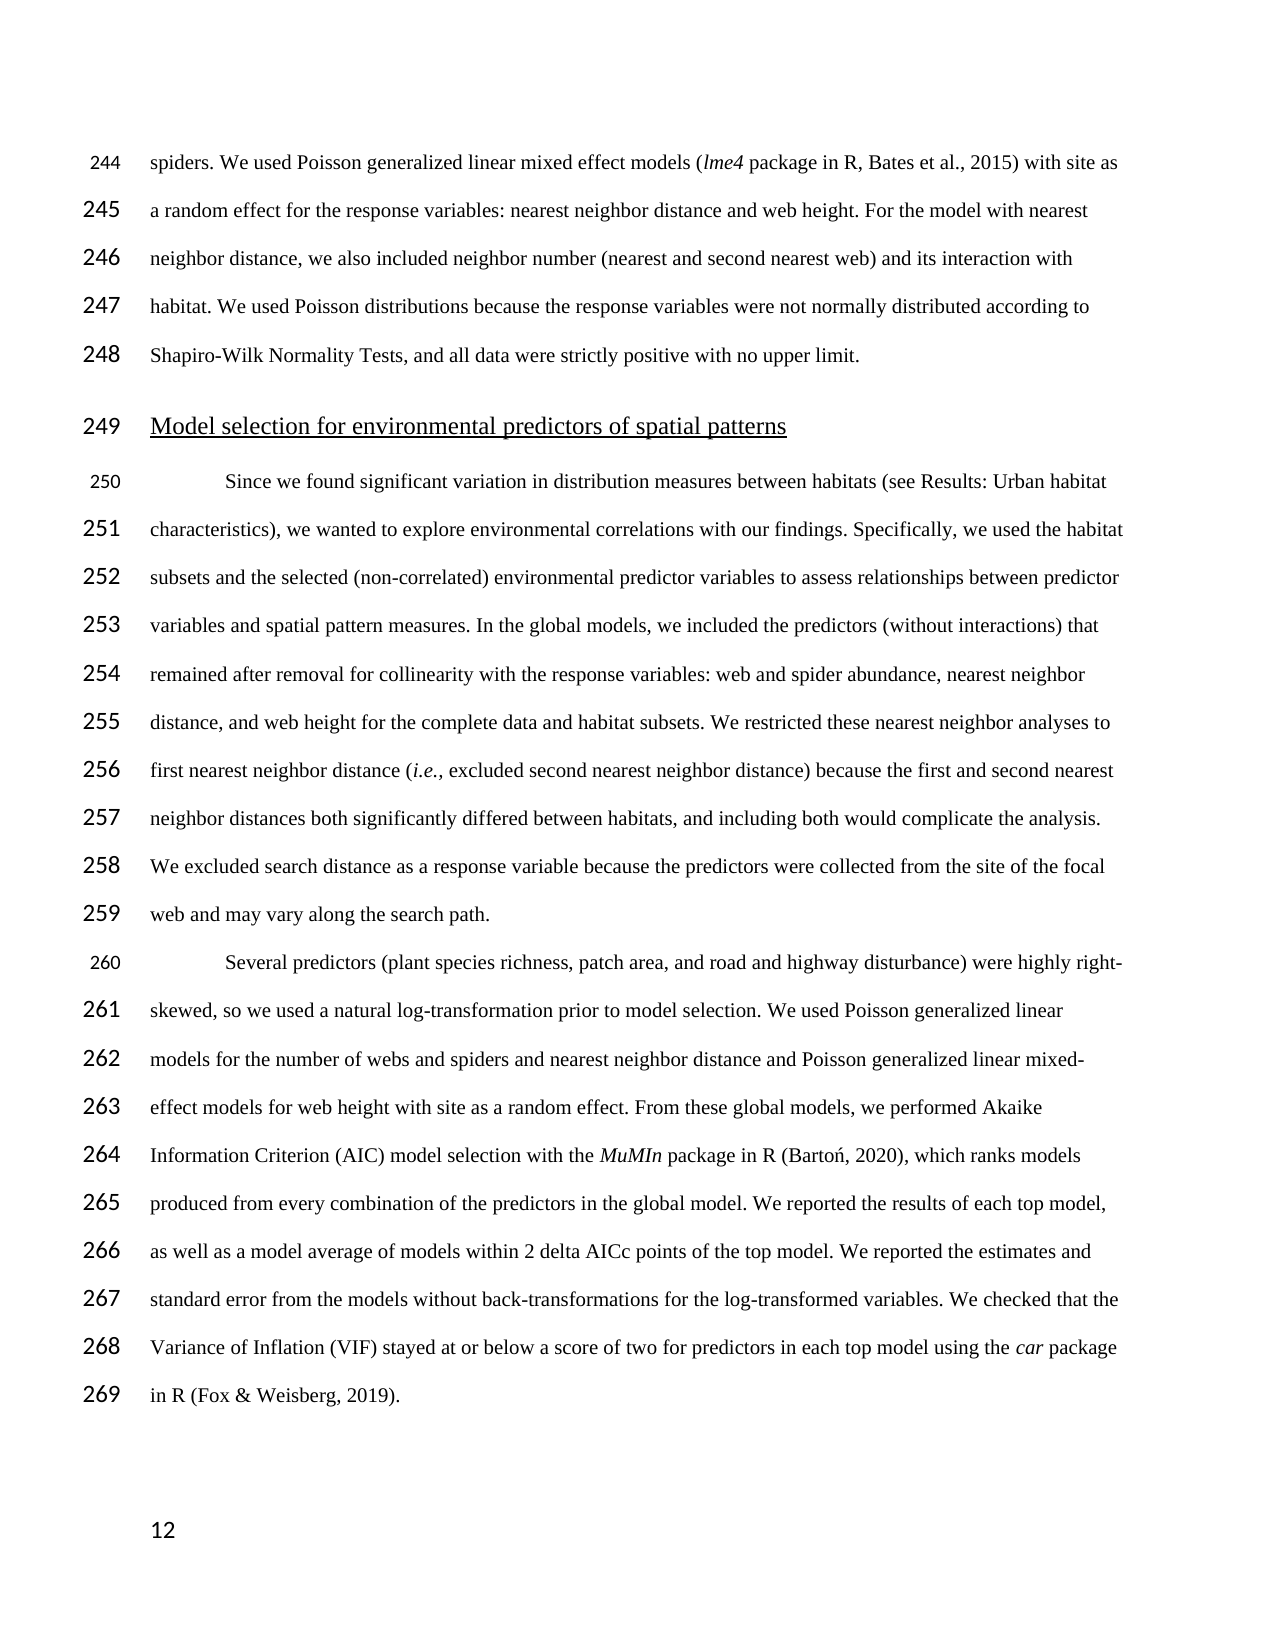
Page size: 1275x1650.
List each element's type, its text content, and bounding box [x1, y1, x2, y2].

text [150, 150, 1125, 367]
text Since we found significant variation in distribution measures between habitats (see Results: Urban habitat characteristics), we wanted to explore environmental correlations with our findings. Specifically, we used the habitat subsets and the selected (non-correlated) environmental predictor variables to assess relationships between predictor variables and spatial pattern measures. In the global models, we included the predictors (without interactions) that remained after removal for collinearity with the response variables: web and spider abundance, nearest neighbor distance, and web height for the complete data and habitat subsets. We restricted these nearest neighbor analyses to first nearest neighbor distance (i.e., excluded second nearest neighbor distance) because the first and second nearest neighbor distances both significantly differed between habitats, and including both would complicate the analysis. We excluded search distance as a response variable because the predictors were collected from the site of the focal web and may vary along the search path. [150, 469, 1125, 926]
subtitle Model selection for environmental predictors of spatial patterns [150, 411, 1125, 440]
text Several predictors (plant species richness, patch area, and road and highway disturbance) were highly right-skewed, so we used a natural log-transformation prior to model selection. We used Poisson generalized linear models for the number of webs and spiders and nearest neighbor distance and Poisson generalized linear mixed-effect models for web height with site as a random effect. From these global models, we performed Akaike Information Criterion (AIC) model selection with the MuMIn package in R (Bartoń, 2020), which ranks models produced from every combination of the predictors in the global model. We reported the results of each top model, as well as a model average of models within 2 delta AICc points of the top model. We reported the estimates and standard error from the models without back-transformations for the log-transformed variables. We checked that the Variance of Inflation (VIF) stayed at or below a score of two for predictors in each top model using the car package in R (Fox & Weisberg, 2019). [150, 950, 1125, 1407]
